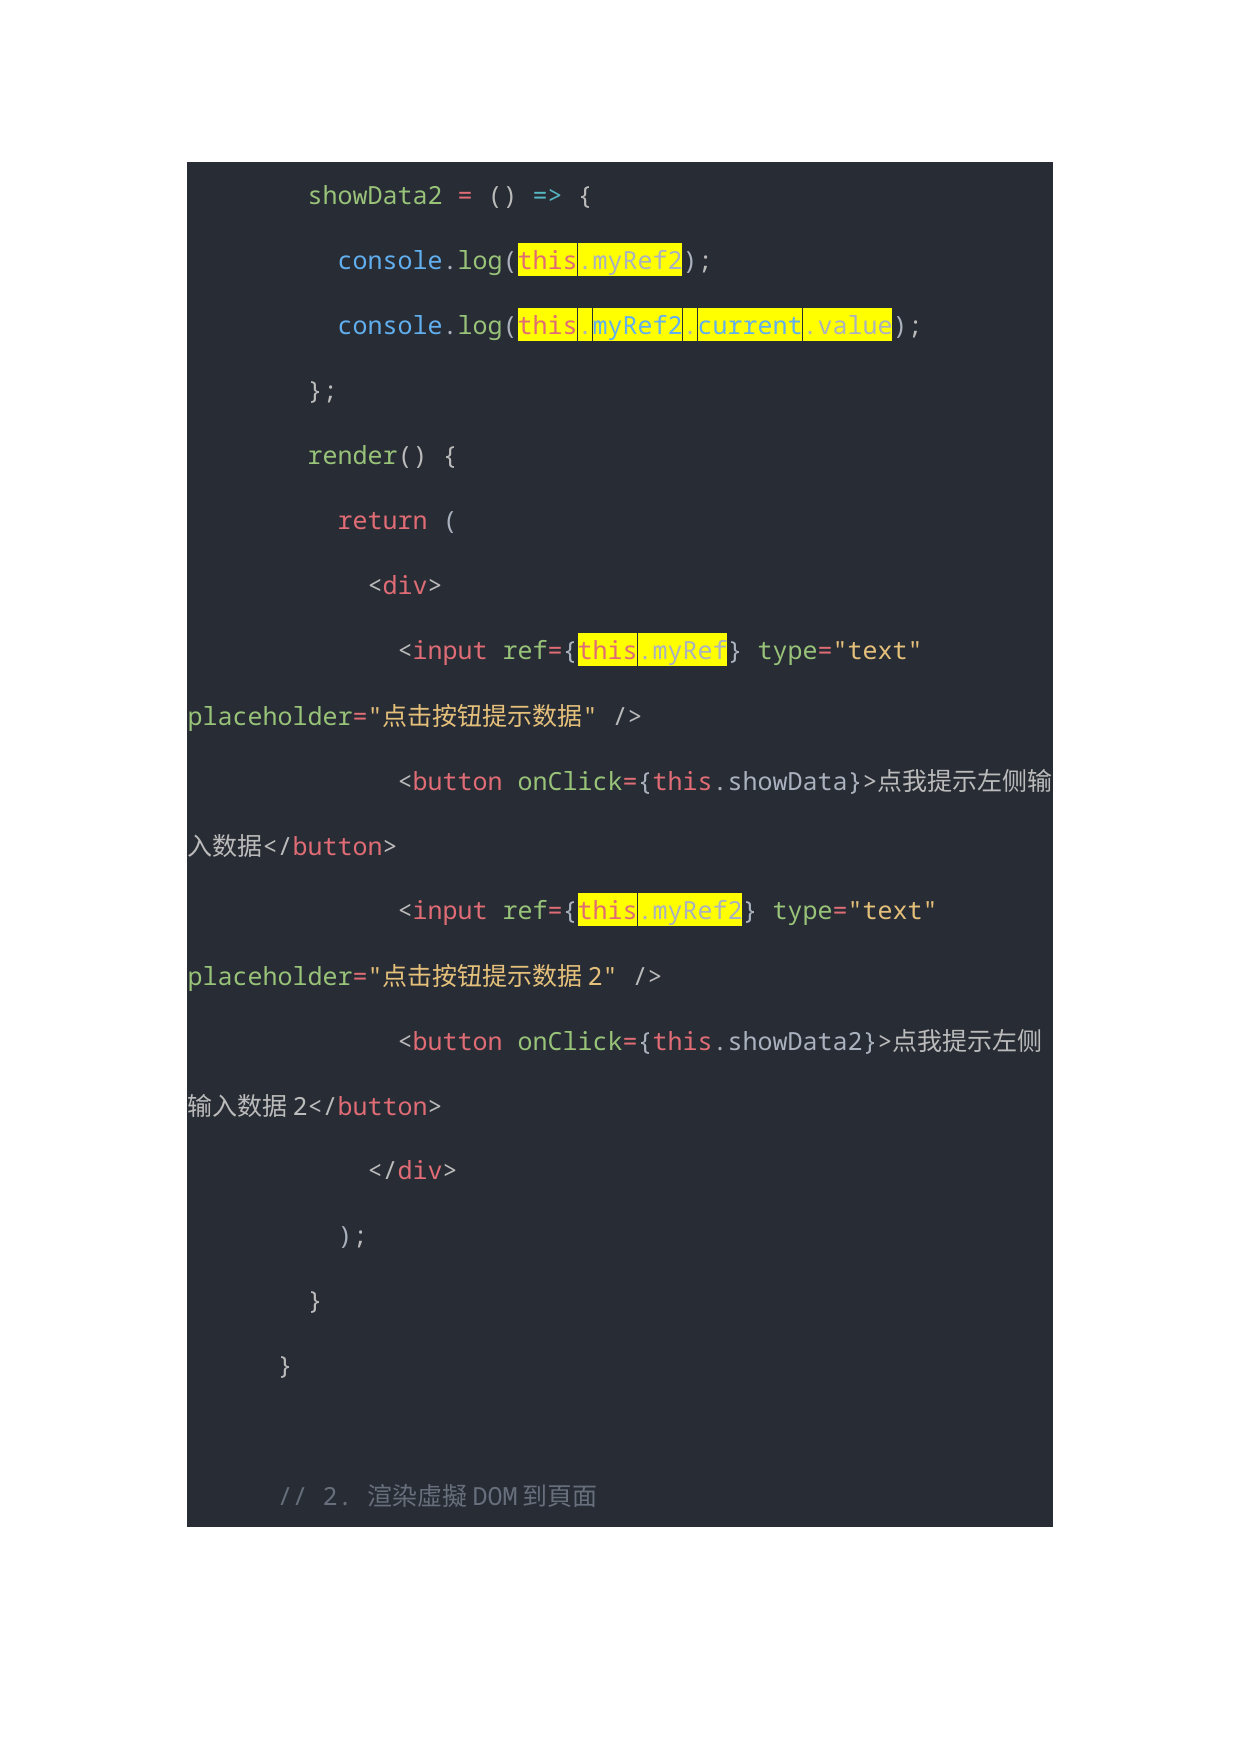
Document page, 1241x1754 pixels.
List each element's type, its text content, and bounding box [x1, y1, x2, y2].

text console.log(this.myRef2.current.value); [187, 292, 1053, 357]
text // 2. 渲染虛擬DOM到頁面 [187, 1462, 1053, 1527]
text <input ref={this.myRef2} type="text" placeholder="点击按钮提示数据2" /> [187, 877, 1053, 1007]
text <button onClick={this.showData}>点我提示左侧输入数据</button> [187, 747, 1053, 877]
text ); [187, 1202, 1053, 1267]
text } [187, 1332, 1053, 1397]
text showData2 = () => { [187, 162, 1053, 227]
text <input ref={this.myRef} type="text" placeholder="点击按钮提示数据" /> [187, 617, 1053, 747]
text </div> [187, 1137, 1053, 1202]
text }; [187, 357, 1053, 422]
text render() { [187, 422, 1053, 487]
text } [187, 1267, 1053, 1332]
text <div> [187, 552, 1053, 617]
text <button onClick={this.showData2}>点我提示左侧输入数据2</button> [187, 1007, 1053, 1137]
text console.log(this.myRef2); [187, 227, 1053, 292]
text return ( [187, 487, 1053, 552]
